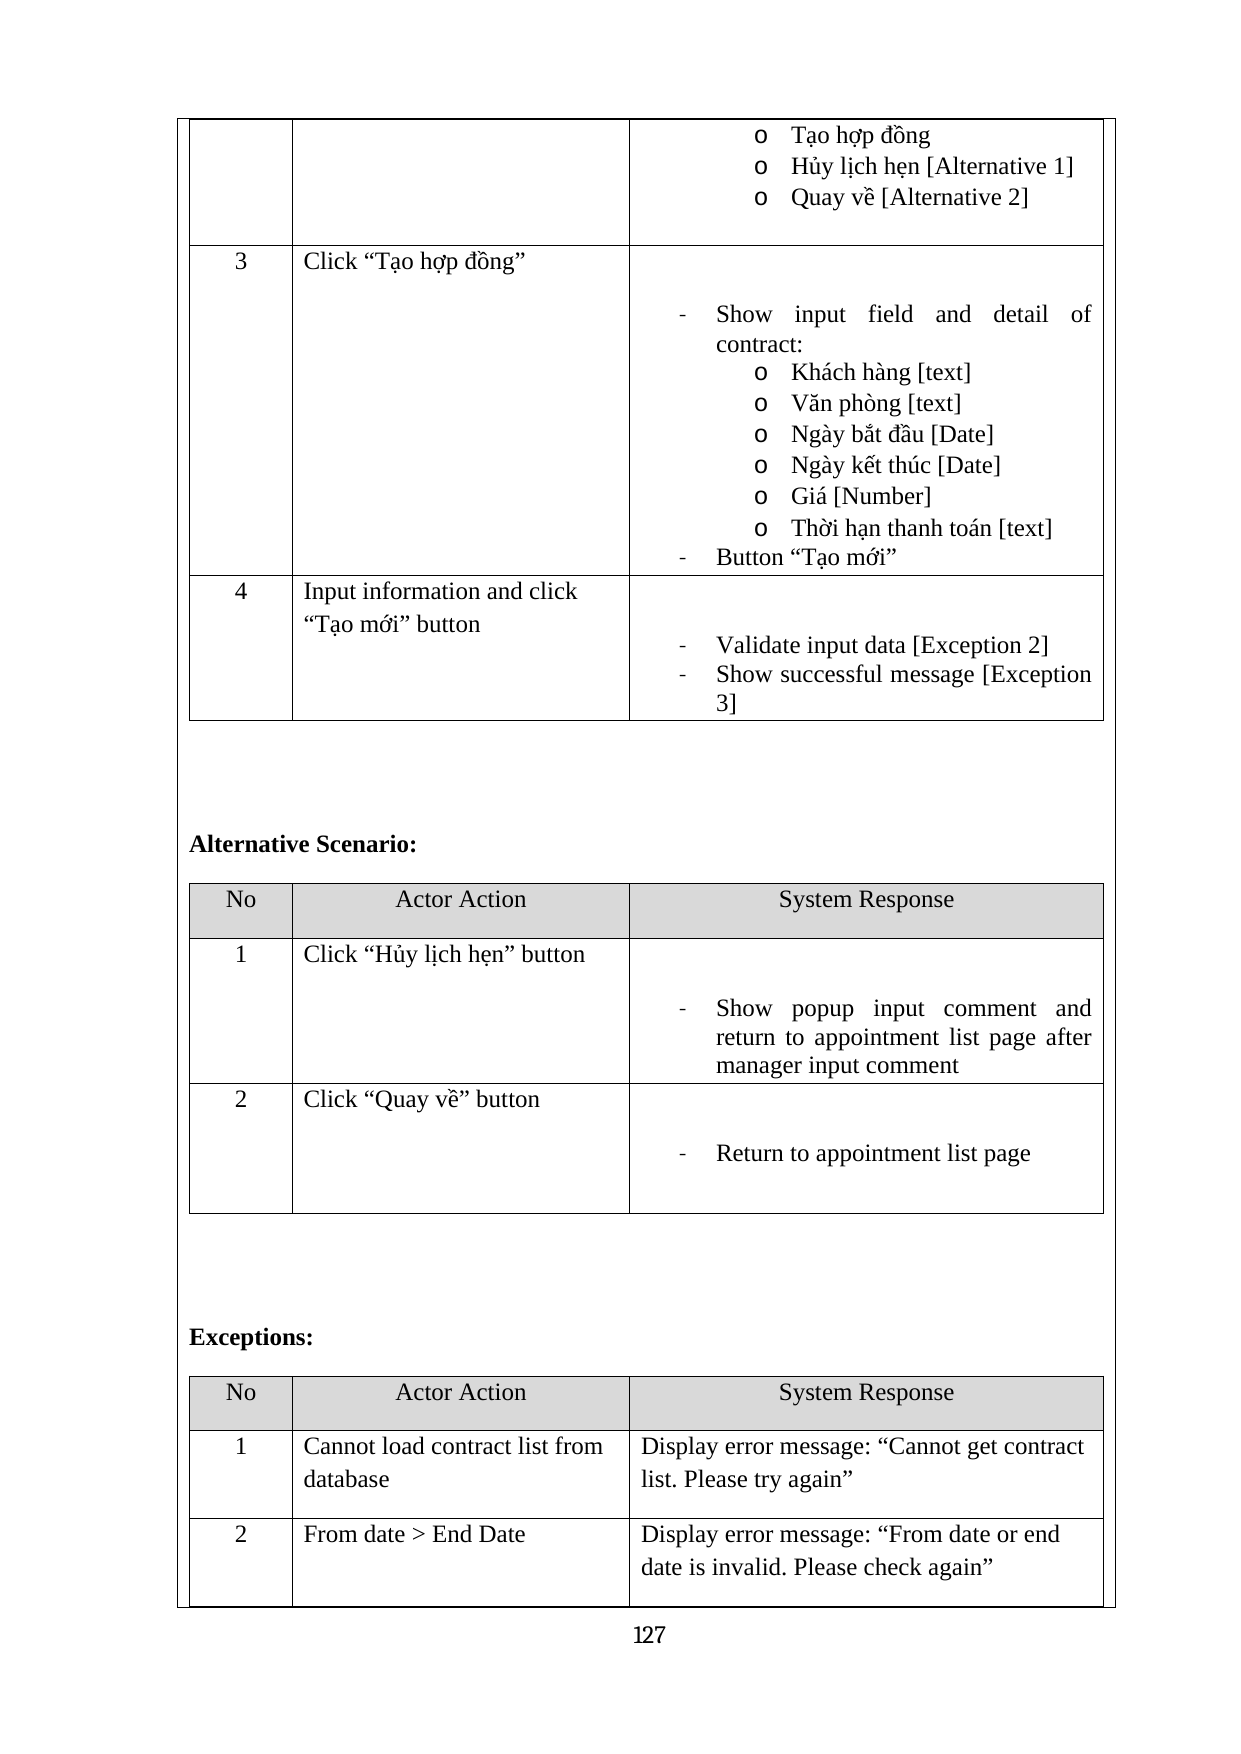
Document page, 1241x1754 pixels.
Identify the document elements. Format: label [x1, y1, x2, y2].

table_cell [178, 119, 1115, 1607]
